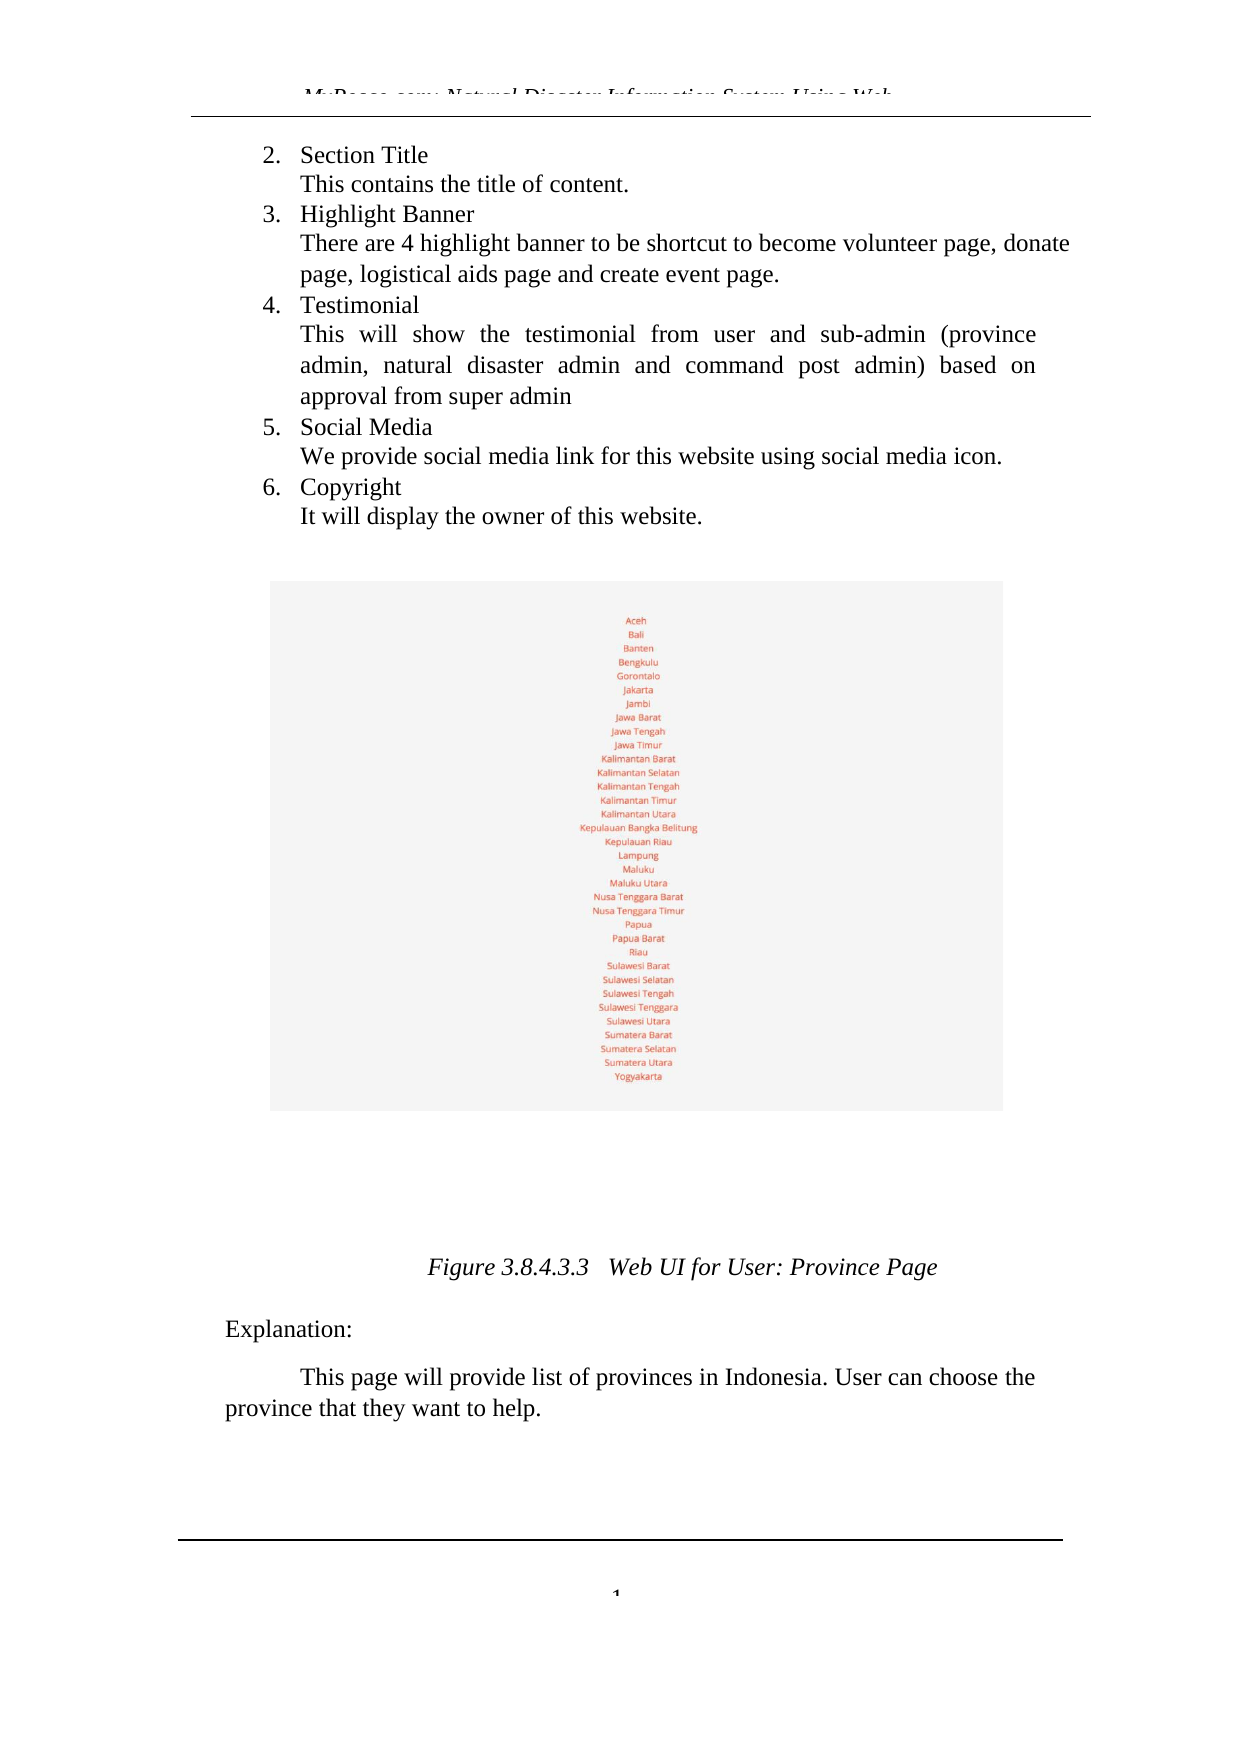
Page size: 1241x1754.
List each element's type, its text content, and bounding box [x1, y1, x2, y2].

list Testimonial [262, 290, 1085, 319]
list Copyright [262, 472, 1085, 501]
list Section Title [262, 140, 1085, 168]
list Social Media [262, 412, 1085, 441]
text This page will provide list of provinces in Indonesia. User can choose the province that they want to help. [225, 1362, 1085, 1422]
text It will display the owner of this website. [300, 501, 1103, 529]
text Explanation: [225, 1314, 1085, 1343]
list Highlight Banner [262, 199, 1085, 228]
text We provide social media link for this website using social media icon. [300, 441, 1103, 470]
picture [270, 581, 1004, 1111]
text This contains the title of content. [300, 169, 1103, 197]
text Figure 3.8.4.3.3 Web UI for User: Province Page [427, 1252, 1085, 1281]
text This will show the testimonial from user and sub-admin (province admin, natural disaster admin and command post admin) based on approval from super admin [300, 319, 1037, 410]
text There are 4 highlight banner to be shortcut to become volunteer page, donate page, logistical aids page and create event page. [300, 228, 1085, 288]
